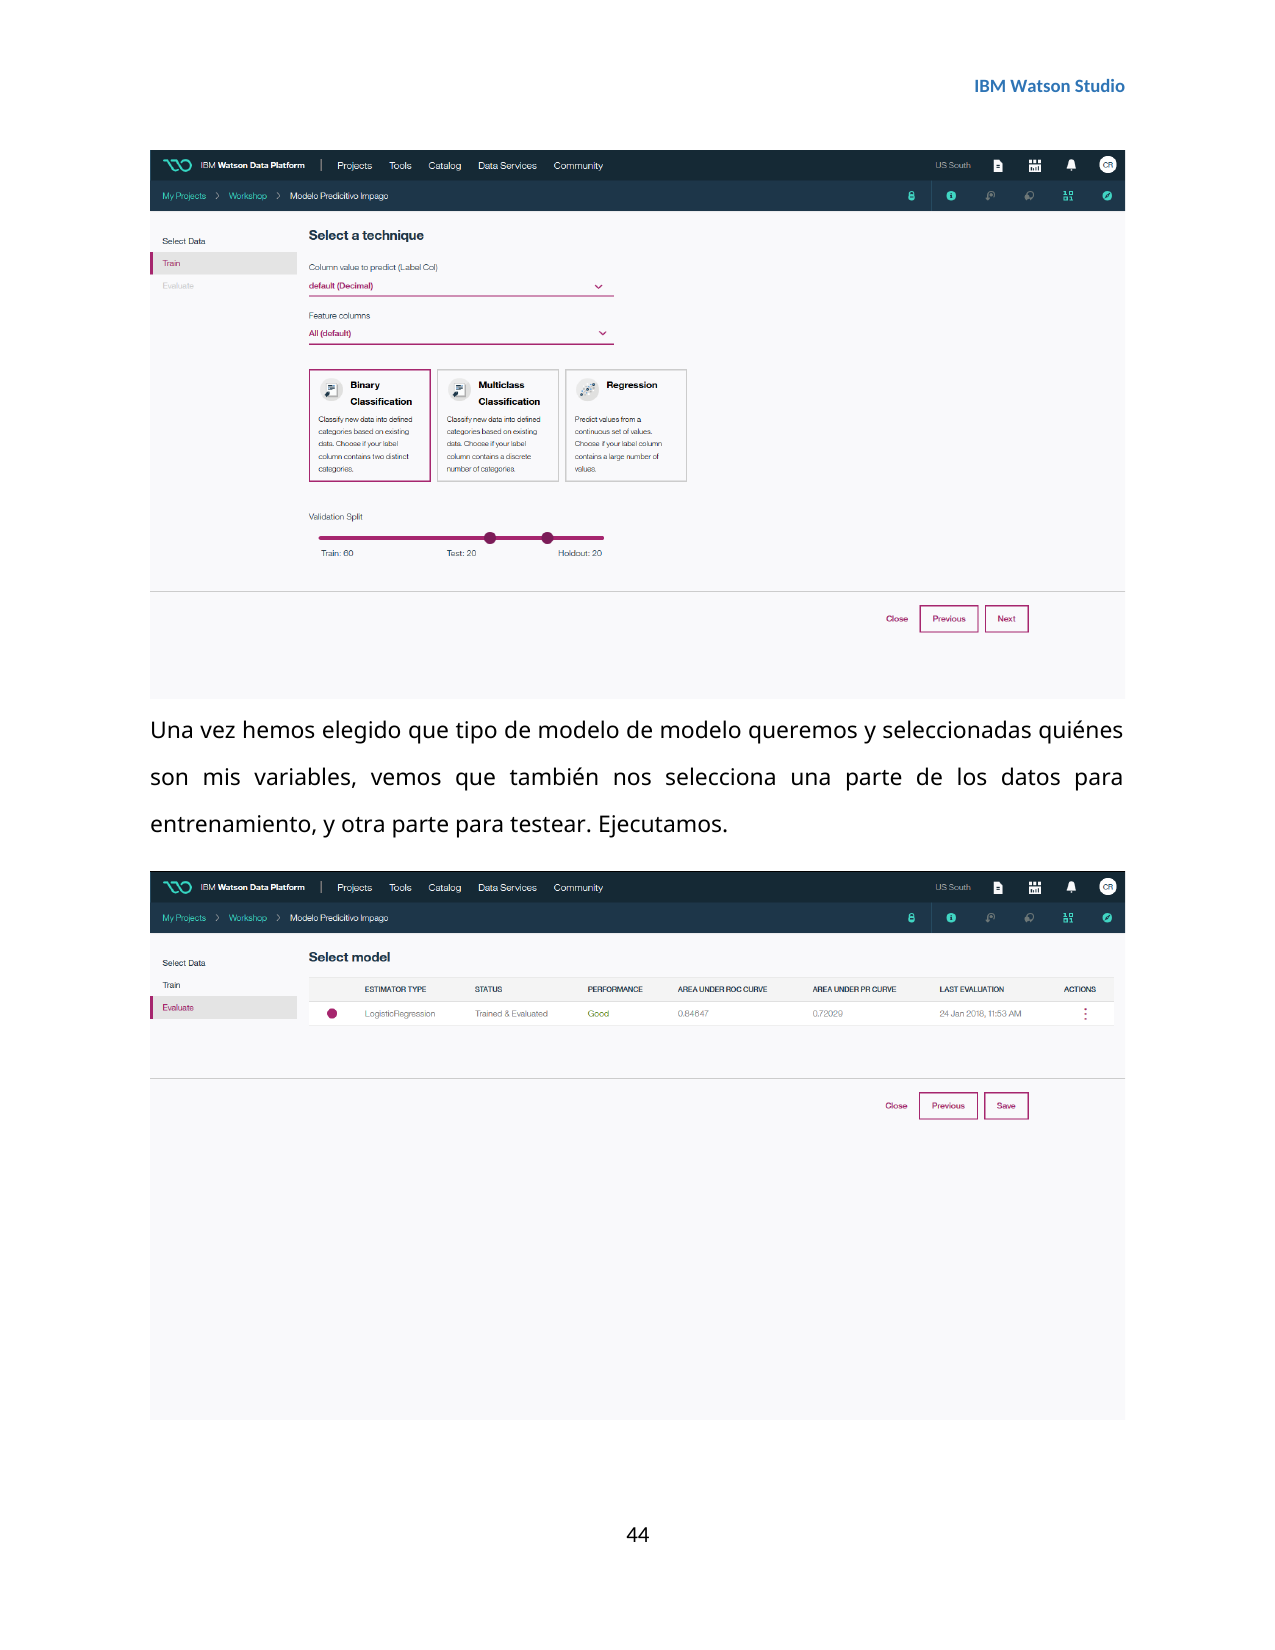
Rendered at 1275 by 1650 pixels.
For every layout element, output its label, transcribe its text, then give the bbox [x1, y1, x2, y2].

text Una vez hemos elegido que tipo de modelo de modelo queremos y seleccionadas quiénes son mis variables, vemos que también nos selecciona una parte de los datos para entrenamiento, y otra parte para testear. Ejecutamos. [150, 699, 1125, 839]
picture [150, 871, 1125, 1420]
picture [150, 150, 1125, 699]
